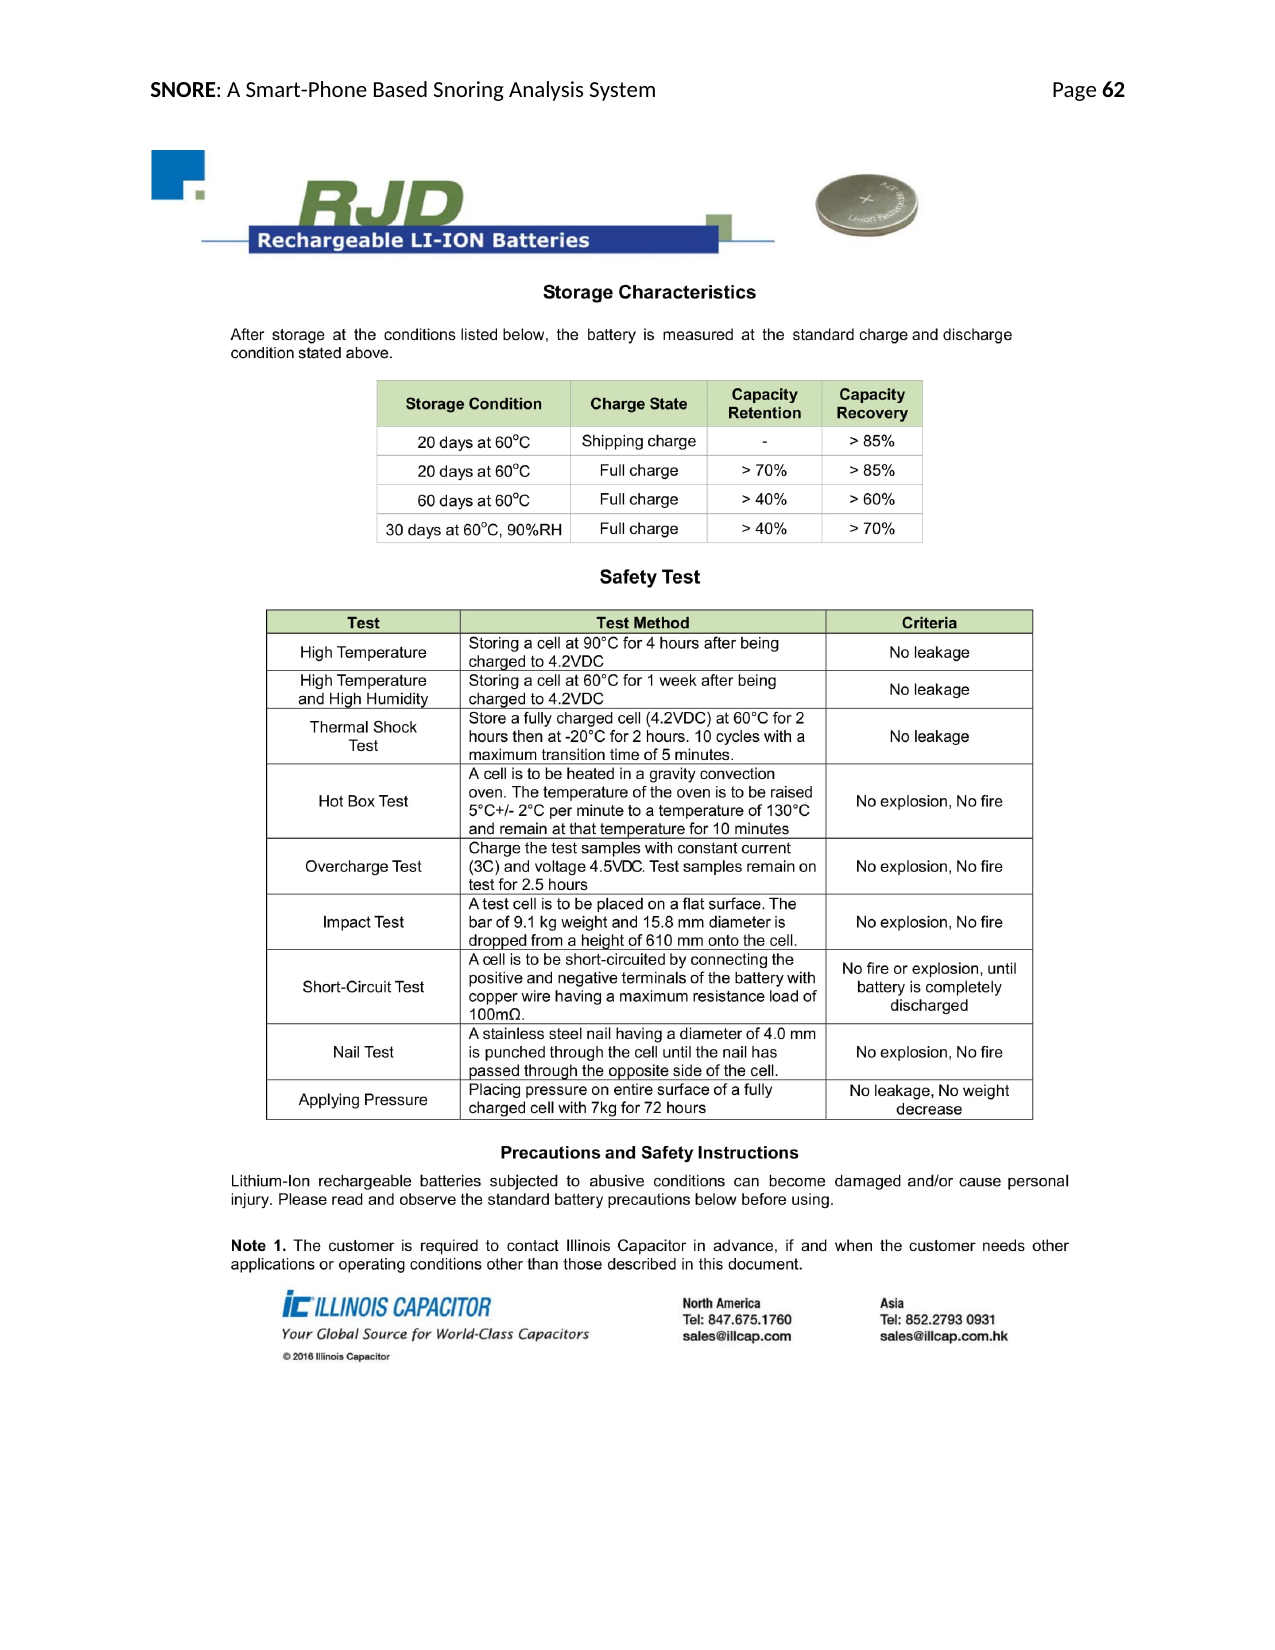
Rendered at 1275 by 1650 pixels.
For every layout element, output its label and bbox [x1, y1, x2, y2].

picture [150, 150, 1125, 1412]
